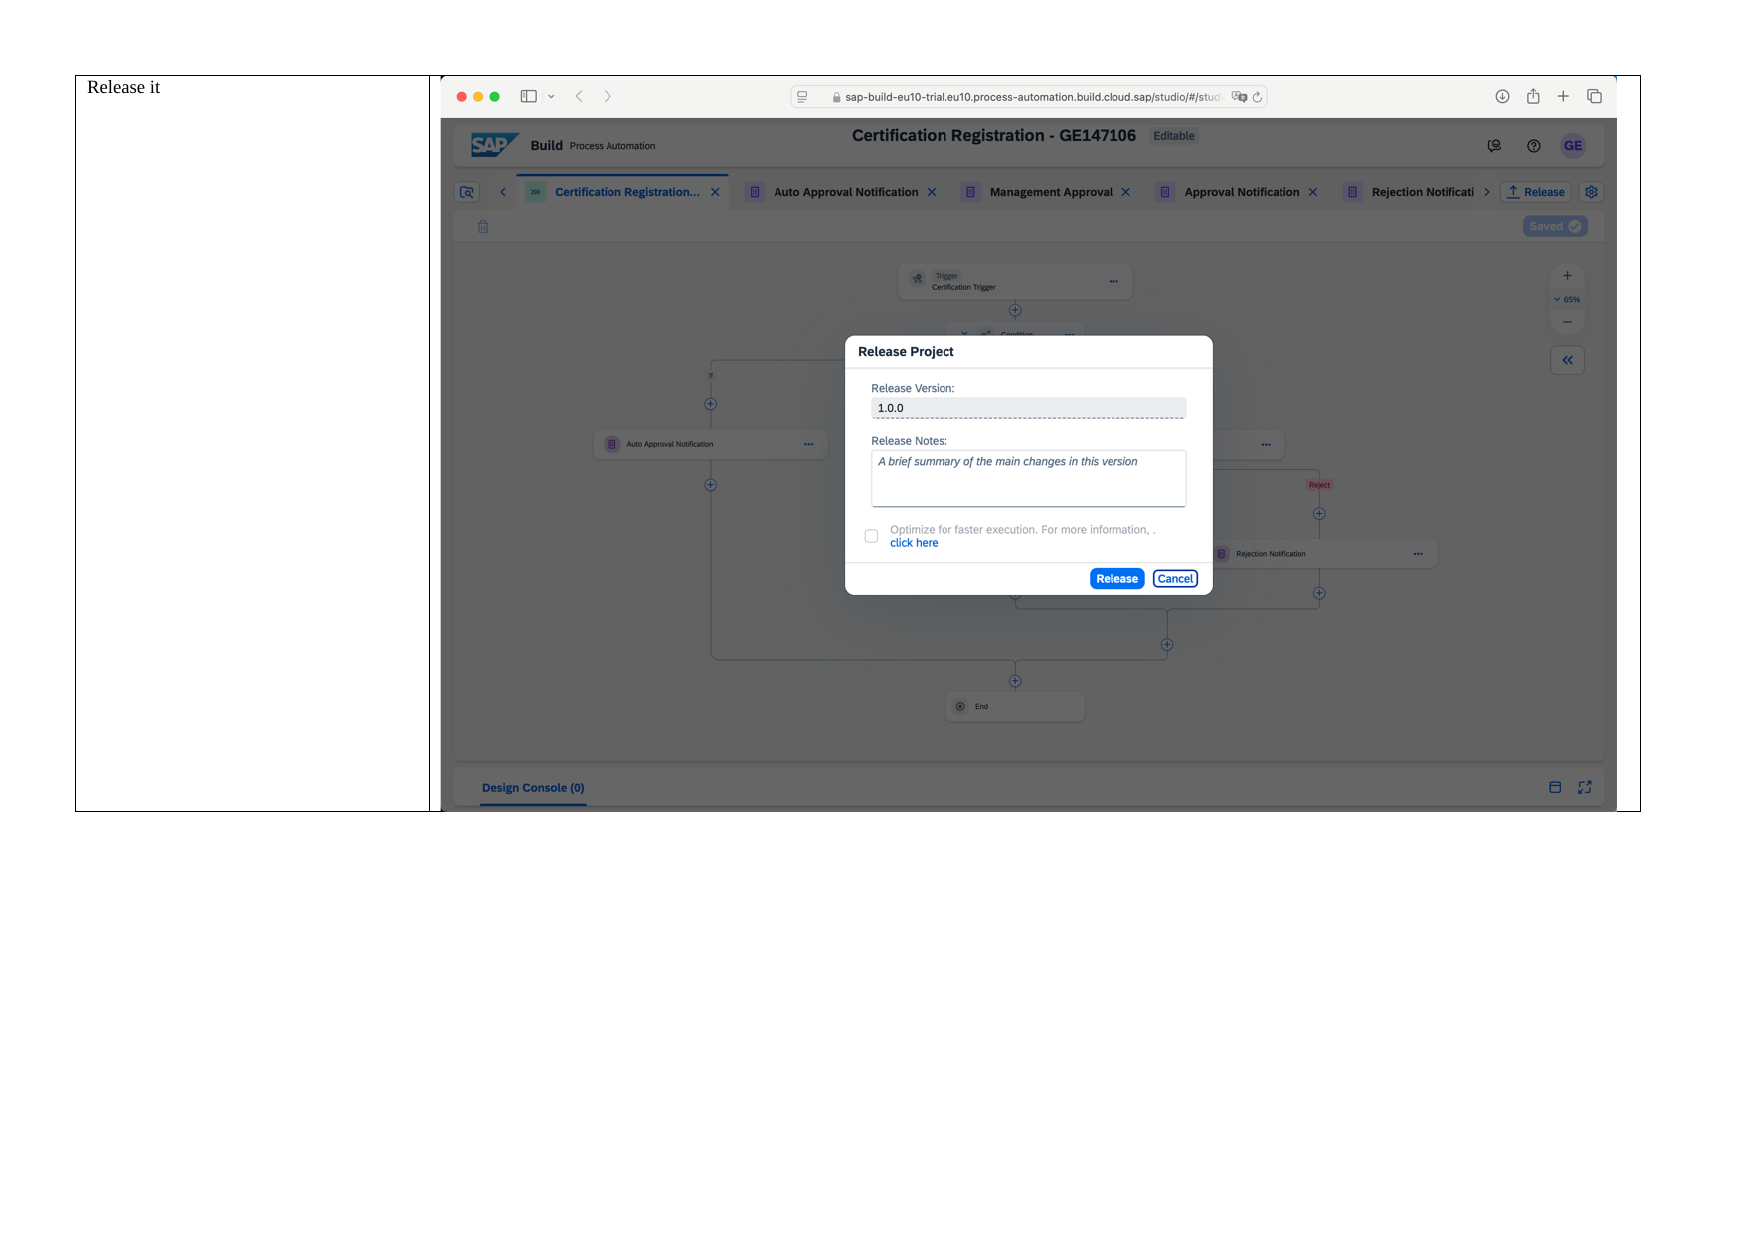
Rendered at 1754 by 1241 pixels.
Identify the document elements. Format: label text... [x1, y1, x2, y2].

picture [440, 76, 1617, 812]
table_cell Release it [76, 76, 429, 811]
table_cell [1617, 76, 1640, 811]
table_cell [430, 76, 440, 811]
